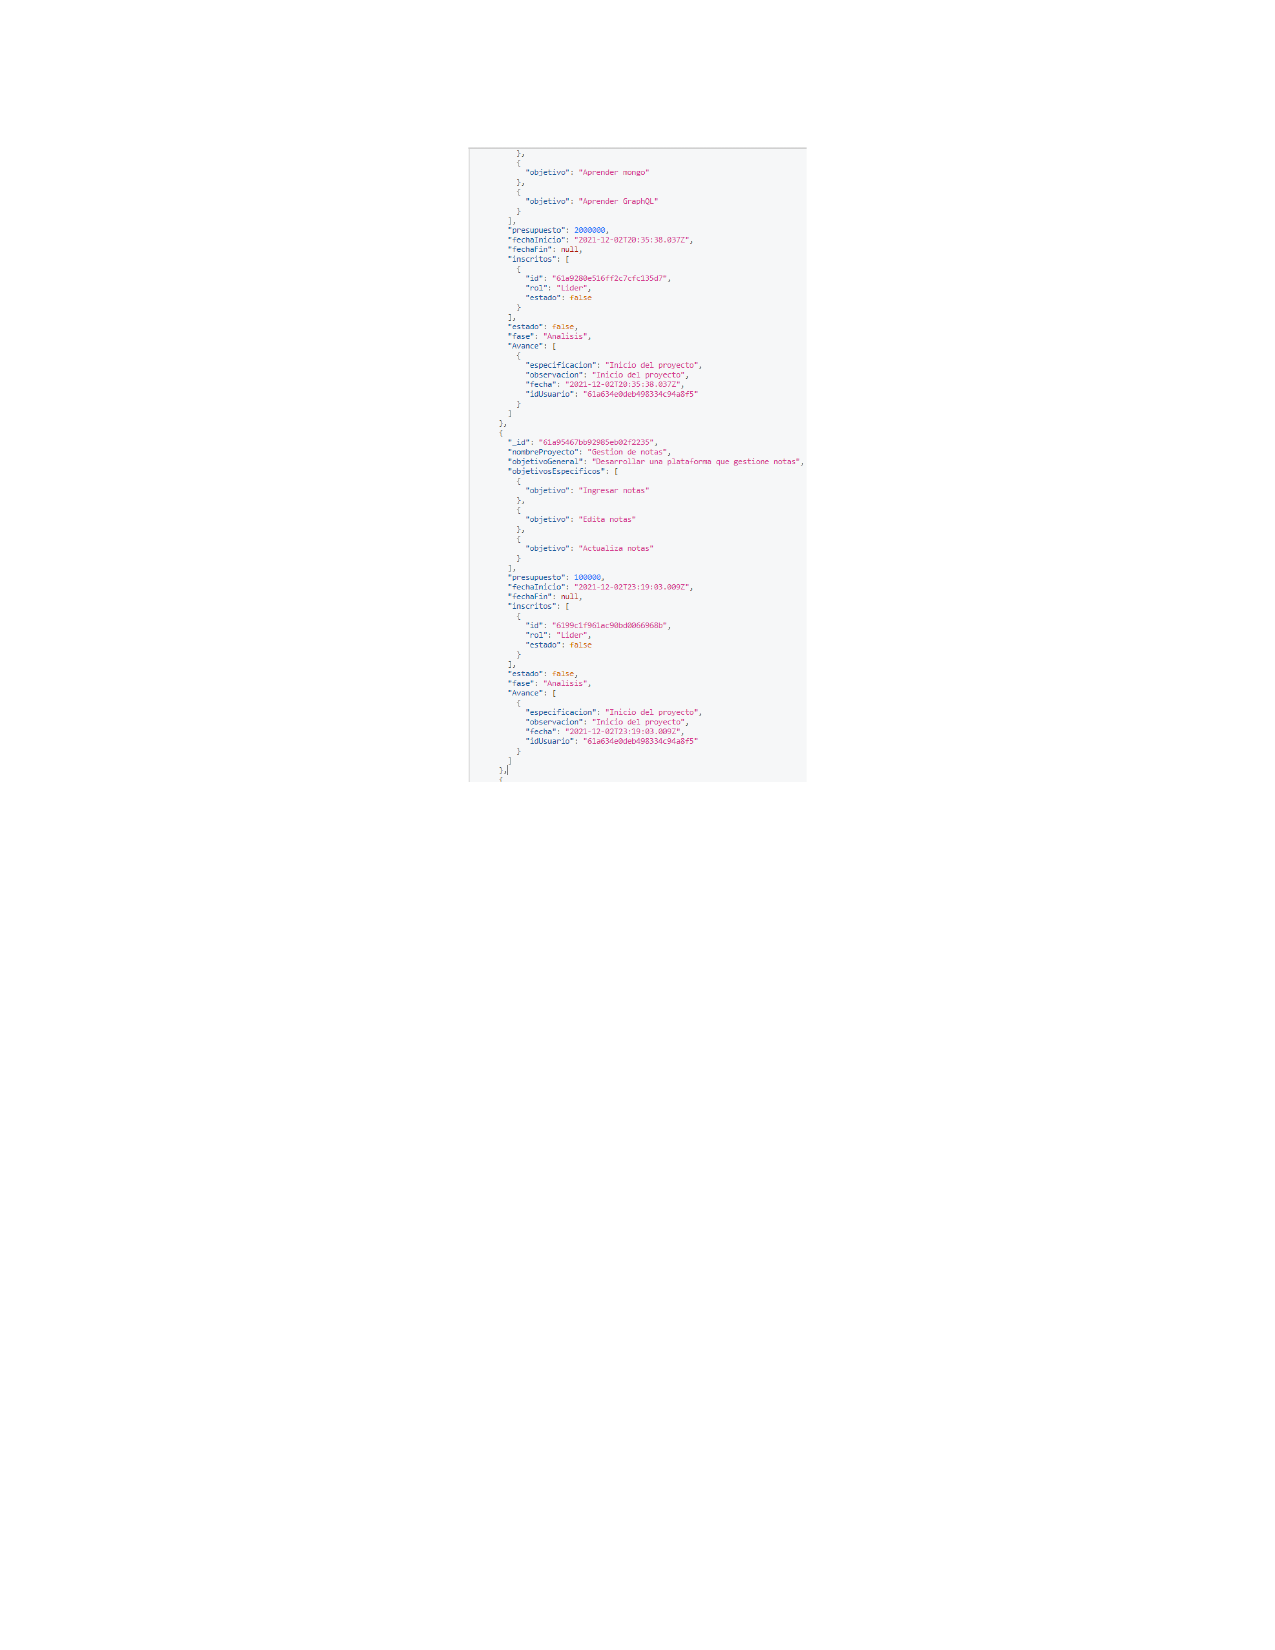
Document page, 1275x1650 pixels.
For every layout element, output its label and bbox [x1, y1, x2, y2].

picture [468, 147, 807, 782]
